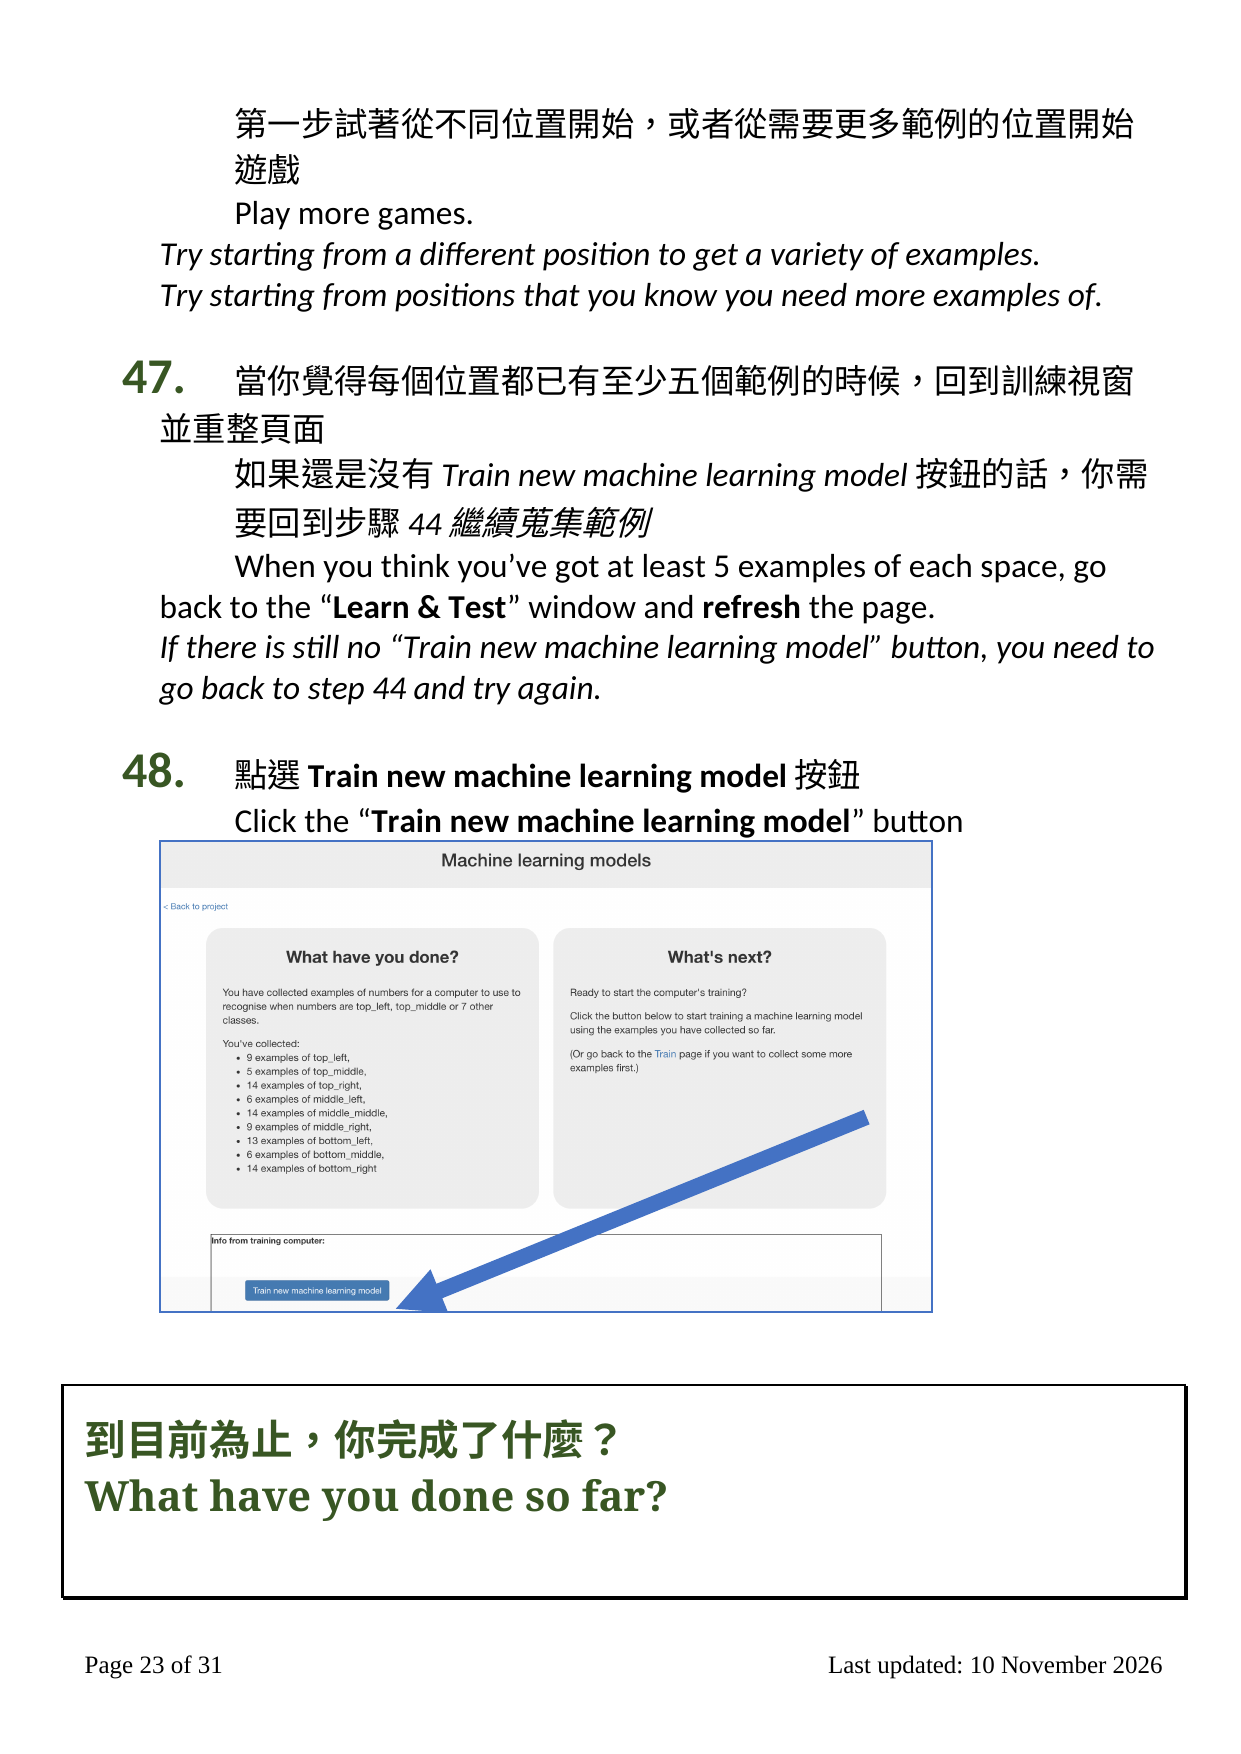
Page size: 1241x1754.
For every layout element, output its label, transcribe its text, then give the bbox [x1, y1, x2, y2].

text What have you done so far? [84, 1467, 1163, 1524]
list Play more games. Try starting from a different position to get a variety of examples. Try starting from positions that you know you need more examples of. [159, 192, 1163, 345]
text 到目前為止，你完成了什麼？ [64, 1386, 1184, 1467]
picture [161, 842, 931, 1311]
list 點選Train new machine learning model按鈕 [122, 738, 1163, 799]
list 當你覺得每個位置都已有至少五個範例的時候，回到訓練視窗並重整頁面 [122, 345, 1163, 451]
list 如果還是沒有Train new machine learning model按鈕的話，你需要回到步驟44繼續蒐集範例 [234, 451, 1163, 545]
list When you think you’ve got at least 5 examples of each space, go back to the “Learn & Test” window and refresh the page. If there is still no “Train new machine learning model” button, you need to go back to step 44 and try again. [159, 545, 1163, 738]
list 第一步試著從不同位置開始，或者從需要更多範例的位置開始遊戲 [234, 101, 1163, 192]
